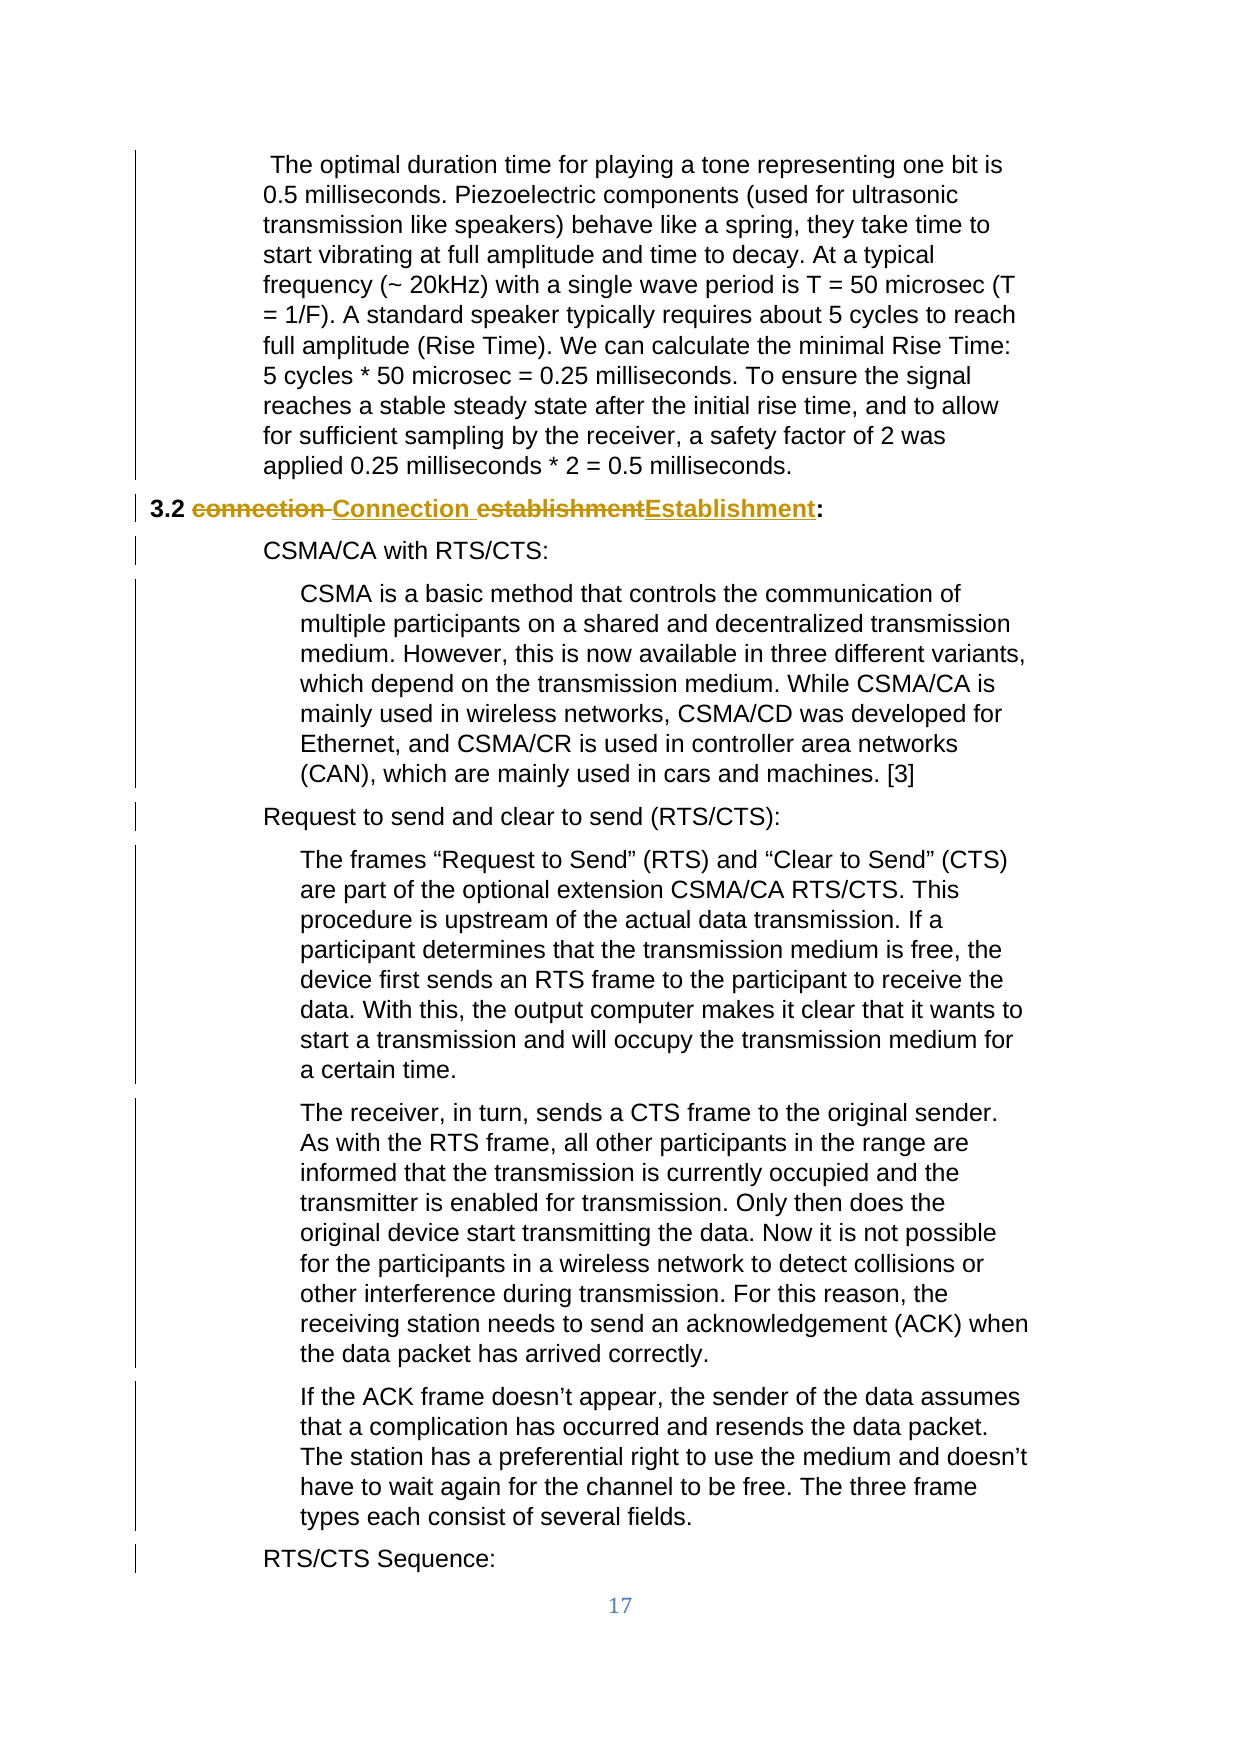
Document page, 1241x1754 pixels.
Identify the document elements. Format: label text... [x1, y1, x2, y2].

text CSMA/CA with RTS/CTS: [263, 536, 1030, 565]
text The receiver, in turn, sends a CTS frame to the original sender. As with the RTS frame, all other participants in the range are informed that the transmission is currently occupied and the transmitter is enabled for transmission. Only then does the original device start transmitting the data. Now it is not possible for the participants in a wireless network to detect collisions or other interference during transmission. For this reason, the receiving station needs to send an acknowledgement (ACK) when the data packet has arrived correctly. [300, 1098, 1030, 1368]
text 3.2 : [150, 494, 1030, 522]
text The frames “Request to Send” (RTS) and “Clear to Send” (CTS) are part of the optional extension CSMA/CA RTS/CTS. This procedure is upstream of the actual data transmission. If a participant determines that the transmission medium is free, the device first sends an RTS frame to the participant to receive the data. With this, the output computer makes it clear that it wants to start a transmission and will occupy the transmission medium for a certain time. [300, 845, 1030, 1084]
text CSMA is a basic method that controls the communication of multiple participants on a shared and decentralized transmission medium. However, this is now available in three different variants, which depend on the transmission medium. While CSMA/CA is mainly used in wireless networks, CSMA/CD was developed for Ethernet, and CSMA/CR is used in controller area networks (CAN), which are mainly used in cars and machines. [3] [300, 579, 1030, 788]
text RTS/CTS Sequence: [263, 1544, 1030, 1573]
text The optimal duration time for playing a tone representing one bit is 0.5 milliseconds. Piezoelectric components (used for ultrasonic transmission like speakers) behave like a spring, they take time to start vibrating at full amplitude and time to decay. At a typical frequency (~ 20kHz) with a single wave period is T = 50 microsec (T = 1/F). A standard speaker typically requires about 5 cycles to reach full amplitude (Rise Time). We can calculate the minimal Rise Time: 5 cycles * 50 microsec = 0.25 milliseconds. To ensure the signal reaches a stable steady state after the initial rise time, and to allow for sufficient sampling by the receiver, a safety factor of 2 was applied 0.25 milliseconds * 2 = 0.5 milliseconds. [263, 150, 1030, 480]
text Request to send and clear to send (RTS/CTS): [263, 802, 1030, 831]
text If the ACK frame doesn’t appear, the sender of the data assumes that a complication has occurred and resends the data packet. The station has a preferential right to use the medium and doesn’t have to wait again for the channel to be free. The three frame types each consist of several fields. [300, 1381, 1030, 1531]
